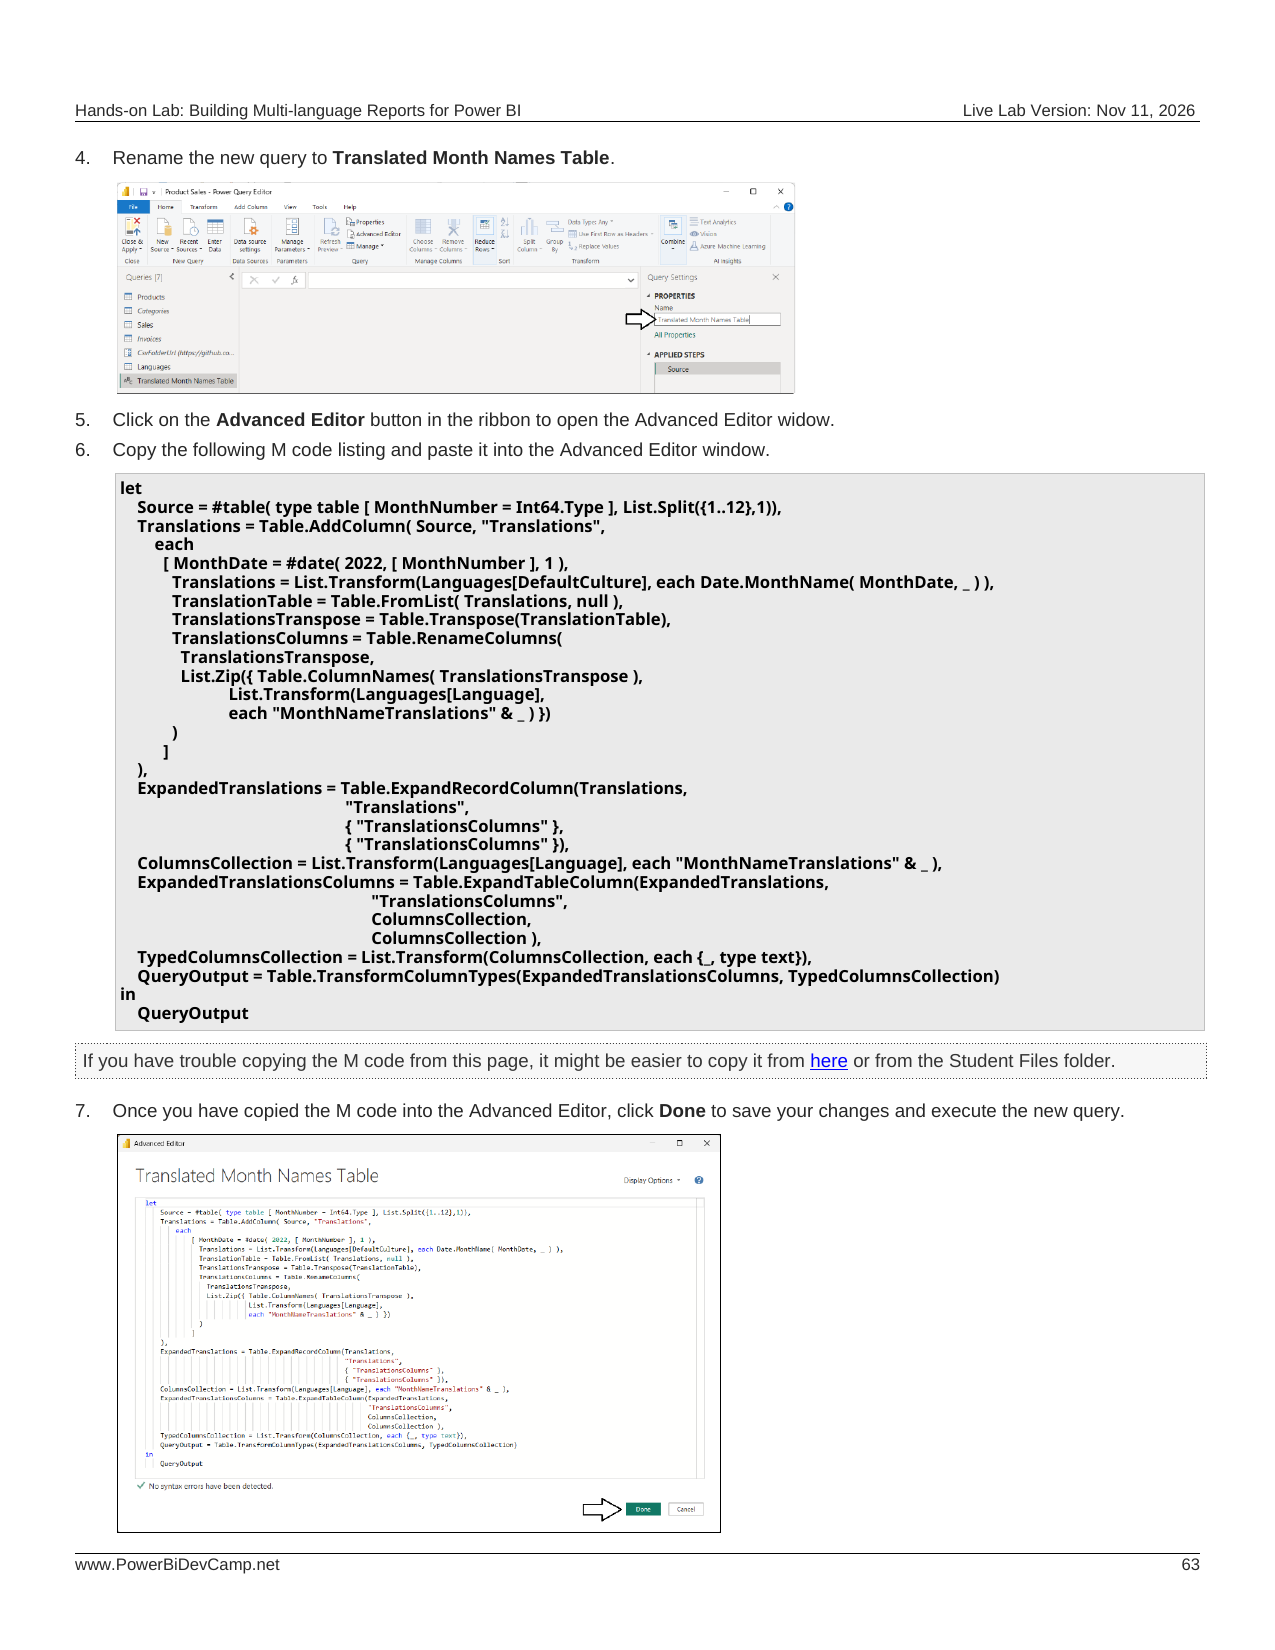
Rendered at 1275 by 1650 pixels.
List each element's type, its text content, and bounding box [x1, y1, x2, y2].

text TranslationsColumns = Table.RenameColumns( [116, 623, 1204, 642]
text TranslationsTranspose = Table.Transpose(TranslationTable), [116, 604, 1204, 623]
text ColumnsCollection ), [116, 923, 1204, 942]
text let [116, 474, 1204, 492]
text [ MonthDate = #date( 2022, [ MonthNumber ], 1 ), [116, 548, 1204, 567]
text Translations = Table.AddColumn( Source, "Translations", [116, 510, 1204, 529]
text ExpandedTranslationsColumns = Table.ExpandTableColumn(ExpandedTranslations, [116, 867, 1204, 885]
text each [116, 529, 1204, 548]
text Click on the Advanced Editor button in the ribbon to open the Advanced Editor widow. [75, 409, 1200, 430]
text ] [116, 735, 1204, 754]
text TranslationsTranspose, [116, 642, 1204, 660]
text TypedColumnsCollection = List.Transform(ColumnsCollection, each {_, type text}), [116, 942, 1204, 960]
text ExpandedTranslations = Table.ExpandRecordColumn(Translations, [116, 773, 1204, 792]
text If you have trouble copying the M code from this page, it might be easier to copy it from here or from the Student Files folder. [75, 1043, 1207, 1079]
text Copy the following M code listing and paste it into the Advanced Editor window. [75, 439, 1200, 460]
text ), [116, 754, 1204, 773]
text QueryOutput = Table.TransformColumnTypes(ExpandedTranslationsColumns, TypedColumnsCollection) [116, 960, 1204, 979]
text "TranslationsColumns", [116, 885, 1204, 904]
text Rename the new query to Translated Month Names Table. [75, 147, 1200, 168]
text Translations = List.Transform(Languages[DefaultCulture], each Date.MonthName( MonthDate, _ ) ), [116, 567, 1204, 585]
picture [118, 1135, 720, 1532]
text List.Transform(Languages[Language], [116, 679, 1204, 698]
text Once you have copied the M code into the Advanced Editor, click Done to save your changes and execute the new query. [75, 1099, 1200, 1121]
picture [117, 181, 798, 397]
text { "TranslationsColumns" }), [116, 829, 1204, 848]
text Source = #table( type table [ MonthNumber = Int64.Type ], List.Split({1..12},1)), [116, 492, 1204, 510]
text { "TranslationsColumns" }, [116, 810, 1204, 829]
text ColumnsCollection, [116, 904, 1204, 923]
text List.Zip({ Table.ColumnNames( TranslationsTranspose ), [116, 660, 1204, 679]
text ColumnsCollection = List.Transform(Languages[Language], each "MonthNameTranslations" & _ ), [116, 848, 1204, 867]
text "Translations", [116, 792, 1204, 810]
text in [116, 979, 1204, 998]
text QueryOutput [116, 998, 1204, 1030]
text TranslationTable = Table.FromList( Translations, null ), [116, 585, 1204, 604]
text each "MonthNameTranslations" & _ ) }) [116, 698, 1204, 717]
text ) [116, 717, 1204, 735]
